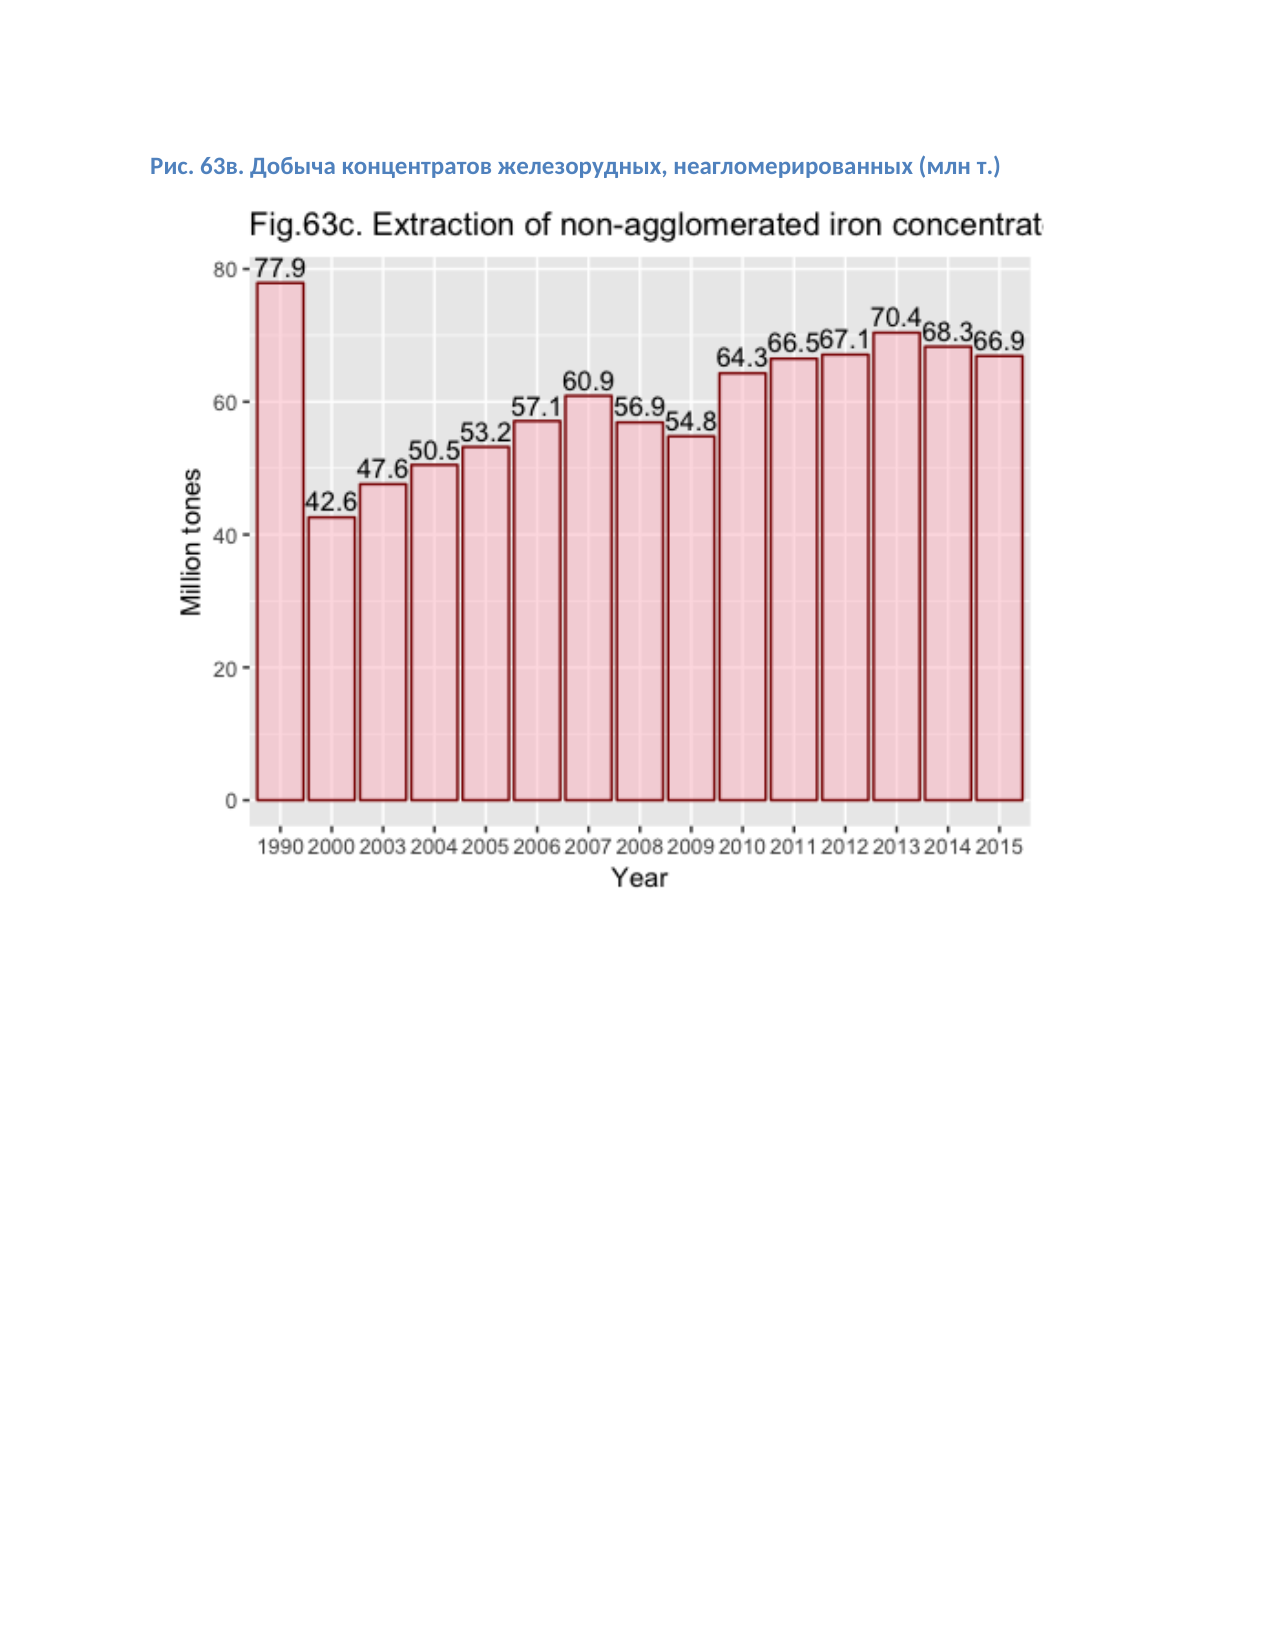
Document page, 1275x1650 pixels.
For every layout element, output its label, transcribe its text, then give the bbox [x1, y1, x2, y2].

picture [168, 199, 1044, 900]
subtitle Рис. 63в. Добыча концентратов железорудных, неагломерированных (млн т.) [150, 150, 1125, 181]
